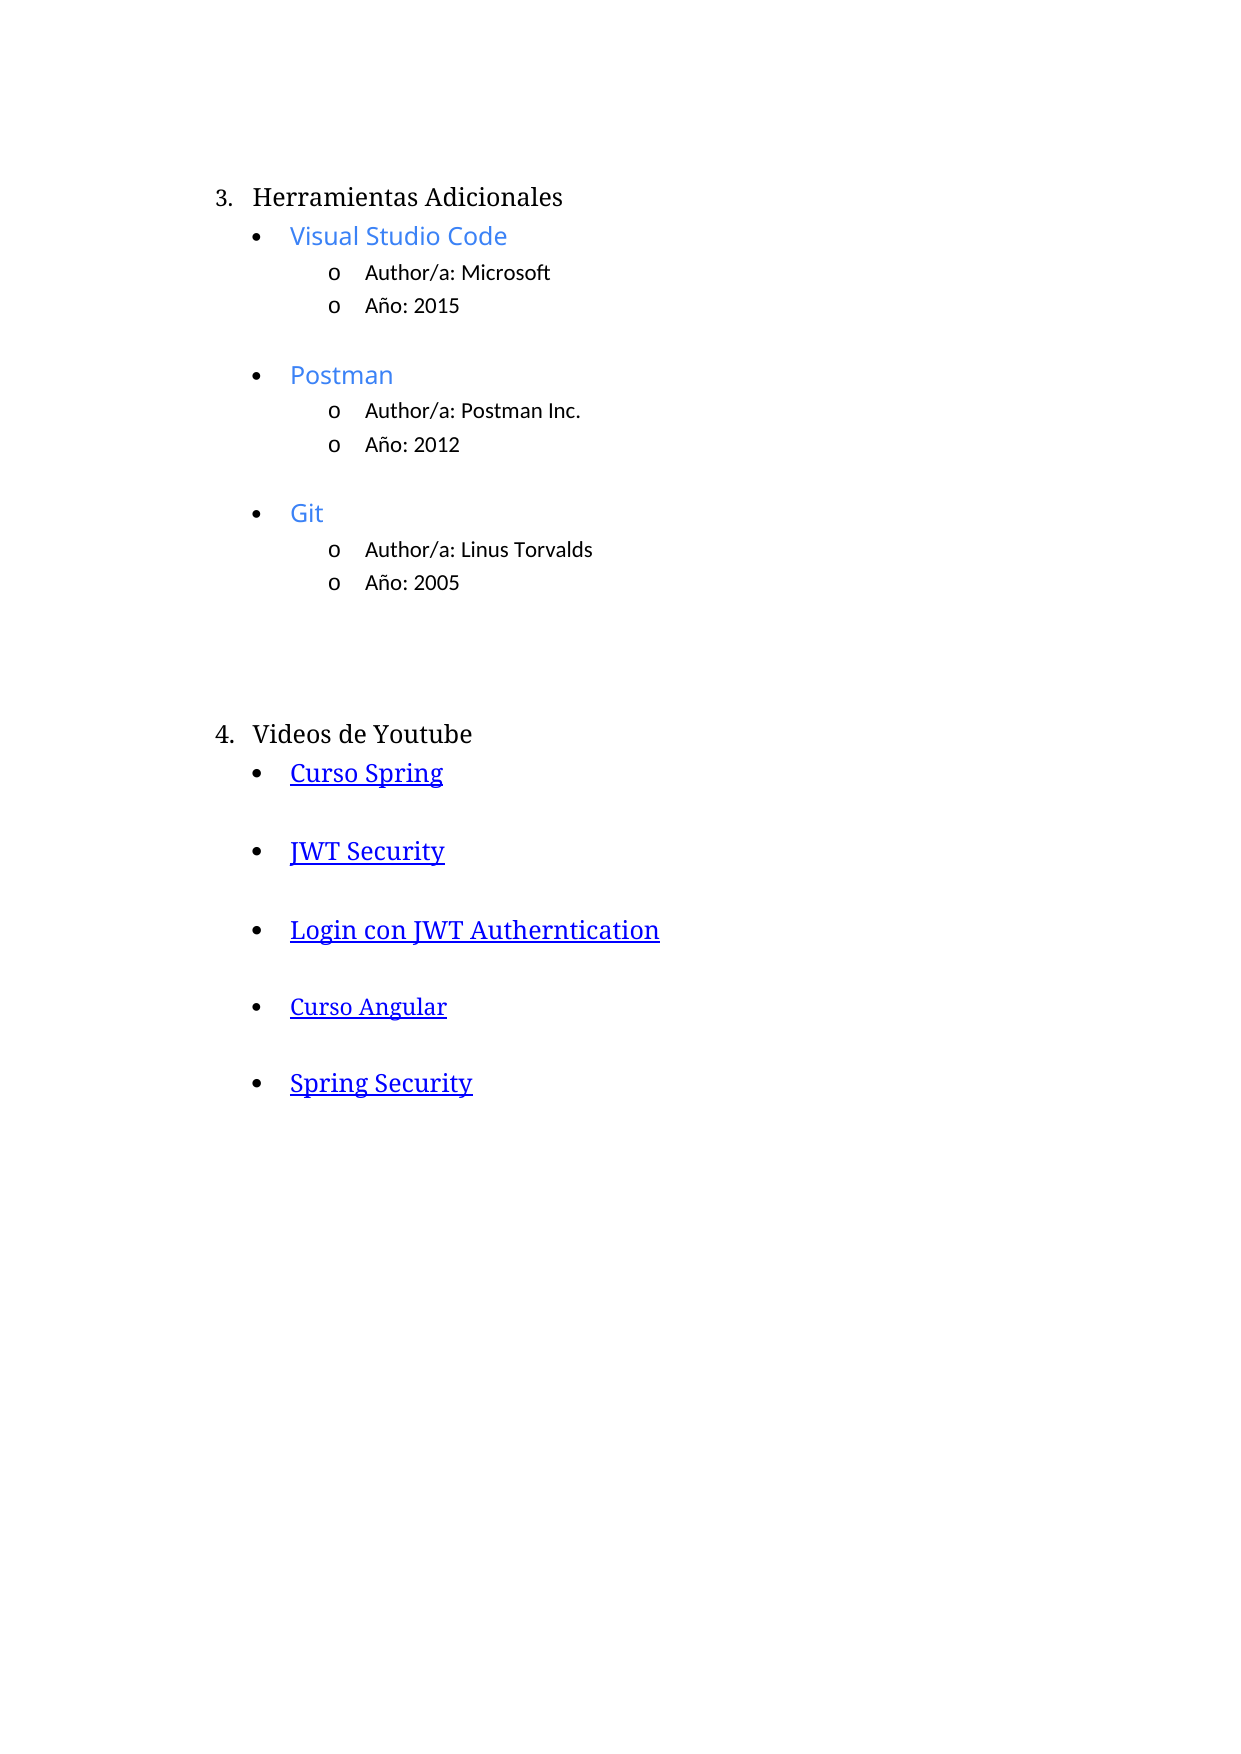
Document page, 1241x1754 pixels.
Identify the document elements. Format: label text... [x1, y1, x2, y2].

list Author/a: Linus Torvalds [327, 535, 1063, 564]
list Git [252, 496, 1063, 530]
list JWT Security [252, 834, 1063, 868]
list Curso Spring [252, 756, 1063, 790]
list Año: 2005 [327, 568, 1063, 598]
list Author/a: Microsoft [327, 258, 1063, 287]
list Author/a: Postman Inc. [327, 397, 1063, 426]
list Curso Angular [252, 991, 1063, 1022]
list Login con JWT Autherntication [252, 912, 1063, 946]
list Herramientas Adicionales [215, 180, 1063, 214]
list Videos de Youtube [215, 716, 1063, 751]
list Año: 2015 [327, 292, 1063, 321]
list Spring Security [252, 1066, 1063, 1100]
list Año: 2012 [327, 430, 1063, 459]
list Postman [252, 357, 1063, 391]
list Visual Studio Code [252, 219, 1063, 253]
